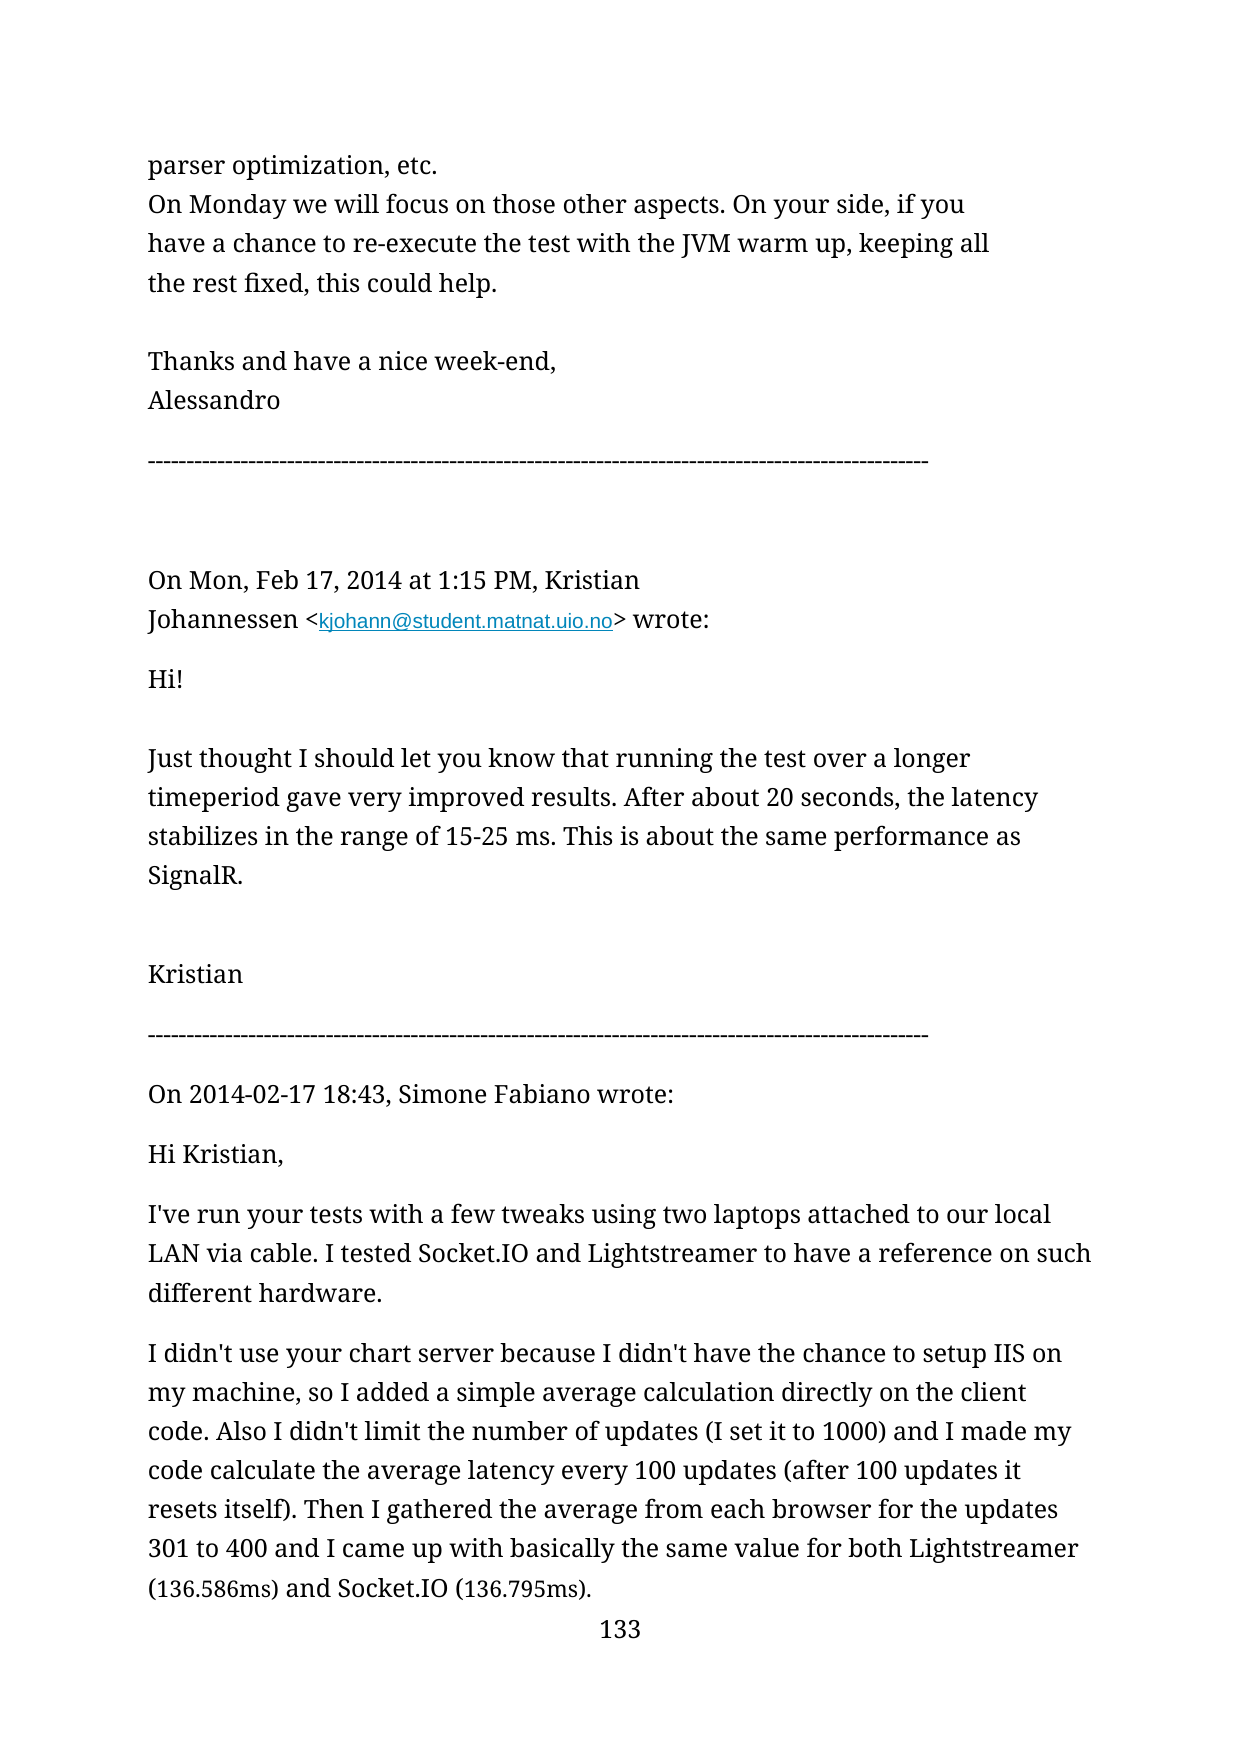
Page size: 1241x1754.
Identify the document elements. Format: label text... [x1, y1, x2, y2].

text ----------------------------------------------------------------------------------------------------- [148, 443, 1092, 477]
text Hi! Just thought I should let you know that running the test over a longer timeperiod gave very improved results. After about 20 seconds, the latency stabilizes in the range of 15-25 ms. This is about the same performance as SignalR. [148, 662, 1092, 892]
text On Mon, Feb 17, 2014 at 1:15 PM, Kristian Johannessen <kjohann@student.matnat.uio.no> wrote: [148, 563, 1092, 636]
text Kristian [148, 918, 1092, 991]
text On 2014-02-17 18:43, Simone Fabiano wrote: [148, 1077, 1092, 1111]
text Hi Kristian, [148, 1137, 1092, 1171]
text ----------------------------------------------------------------------------------------------------- [148, 1017, 1092, 1051]
text I didn't use your chart server because I didn't have the chance to setup IIS on my machine, so I added a simple average calculation directly on the client code. Also I didn't limit the number of updates (I set it to 1000) and I made my code calculate the average latency every 100 updates (after 100 updates it resets itself). Then I gathered the average from each browser for the updates 301 to 400 and I came up with basically the same value for both Lightstreamer (136.586ms) and Socket.IO (136.795ms). [148, 1335, 1092, 1604]
text I've run your tests with a few tweaks using two laptops attached to our local LAN via cable. I tested Socket.IO and Lightstreamer to have a reference on such different hardware. [148, 1197, 1092, 1309]
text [148, 148, 1092, 417]
